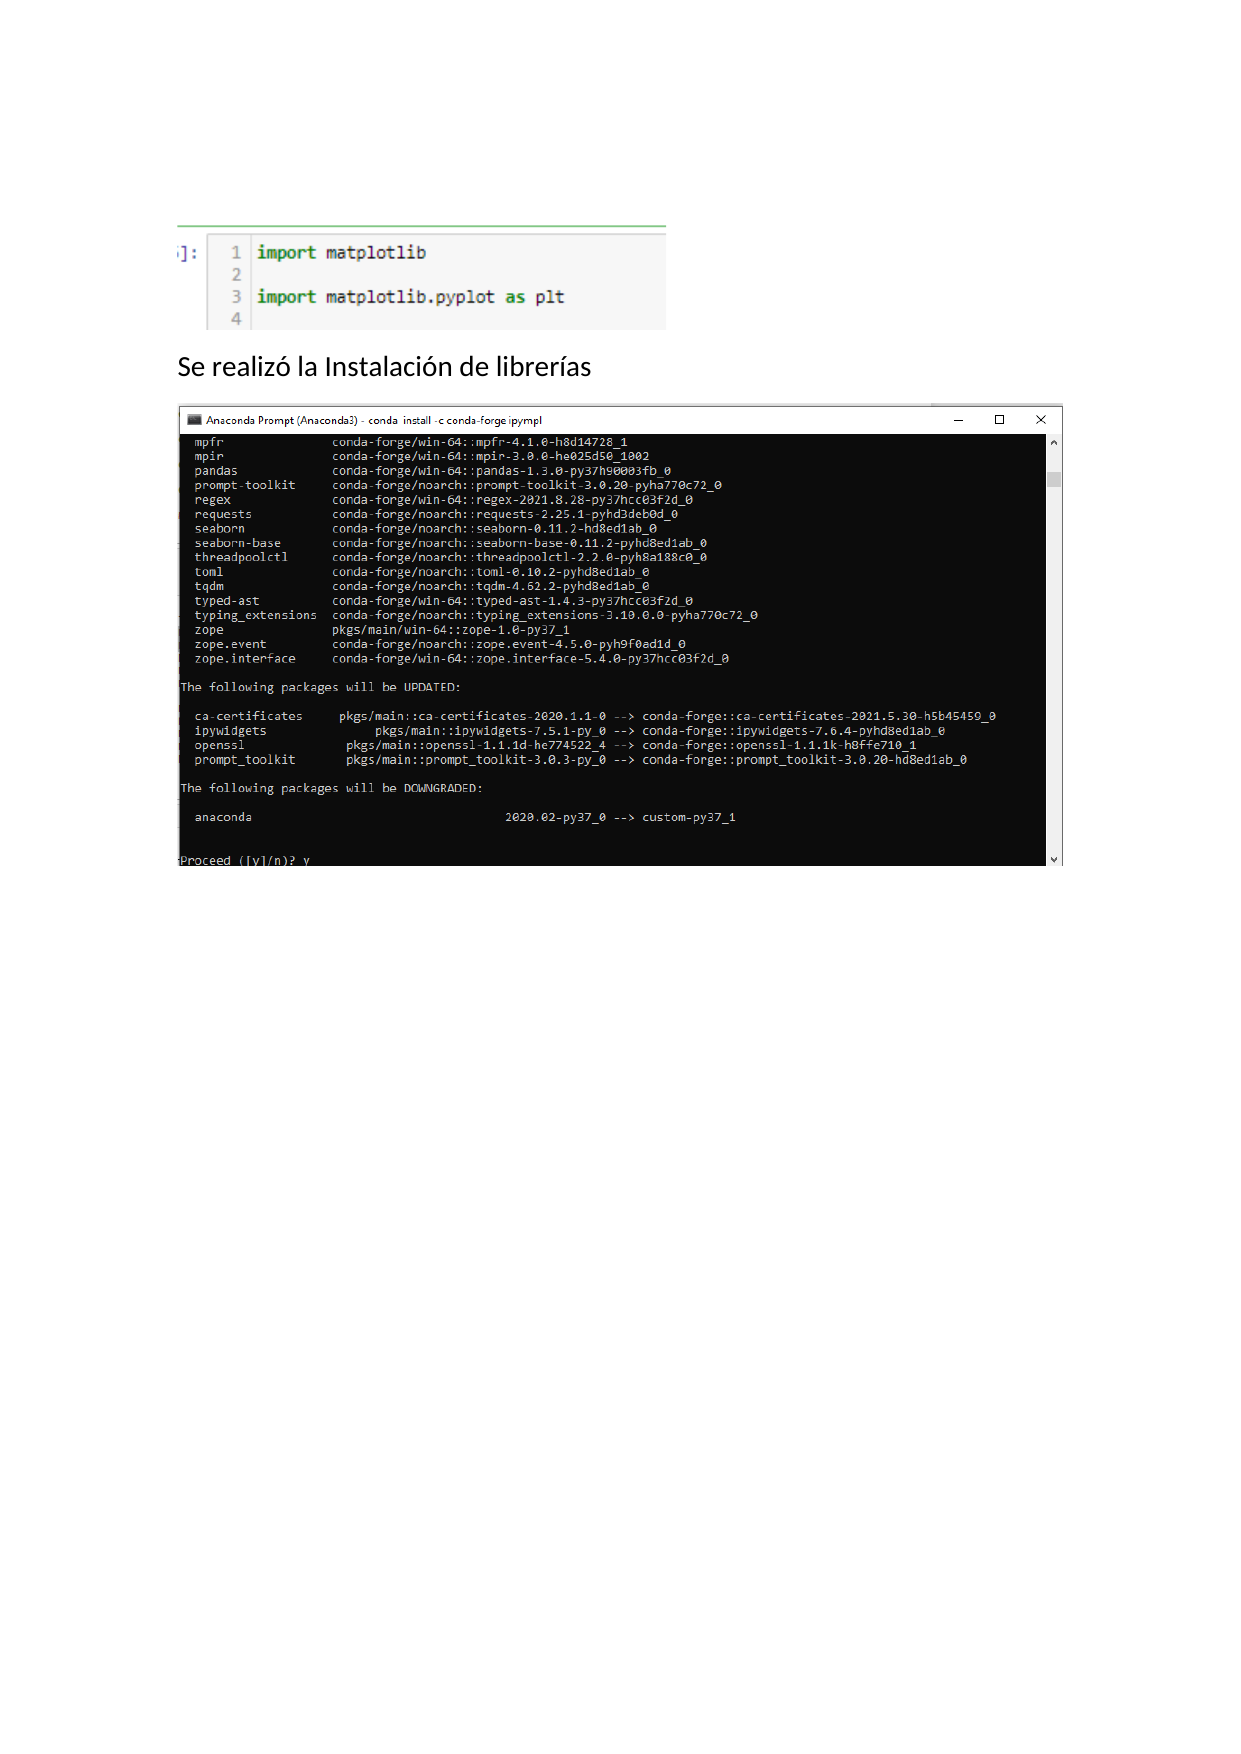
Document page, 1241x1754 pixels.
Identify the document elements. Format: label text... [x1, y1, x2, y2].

picture [177, 202, 667, 330]
picture [177, 403, 1063, 866]
text Se realizó la Instalación de librerías [177, 348, 1063, 384]
